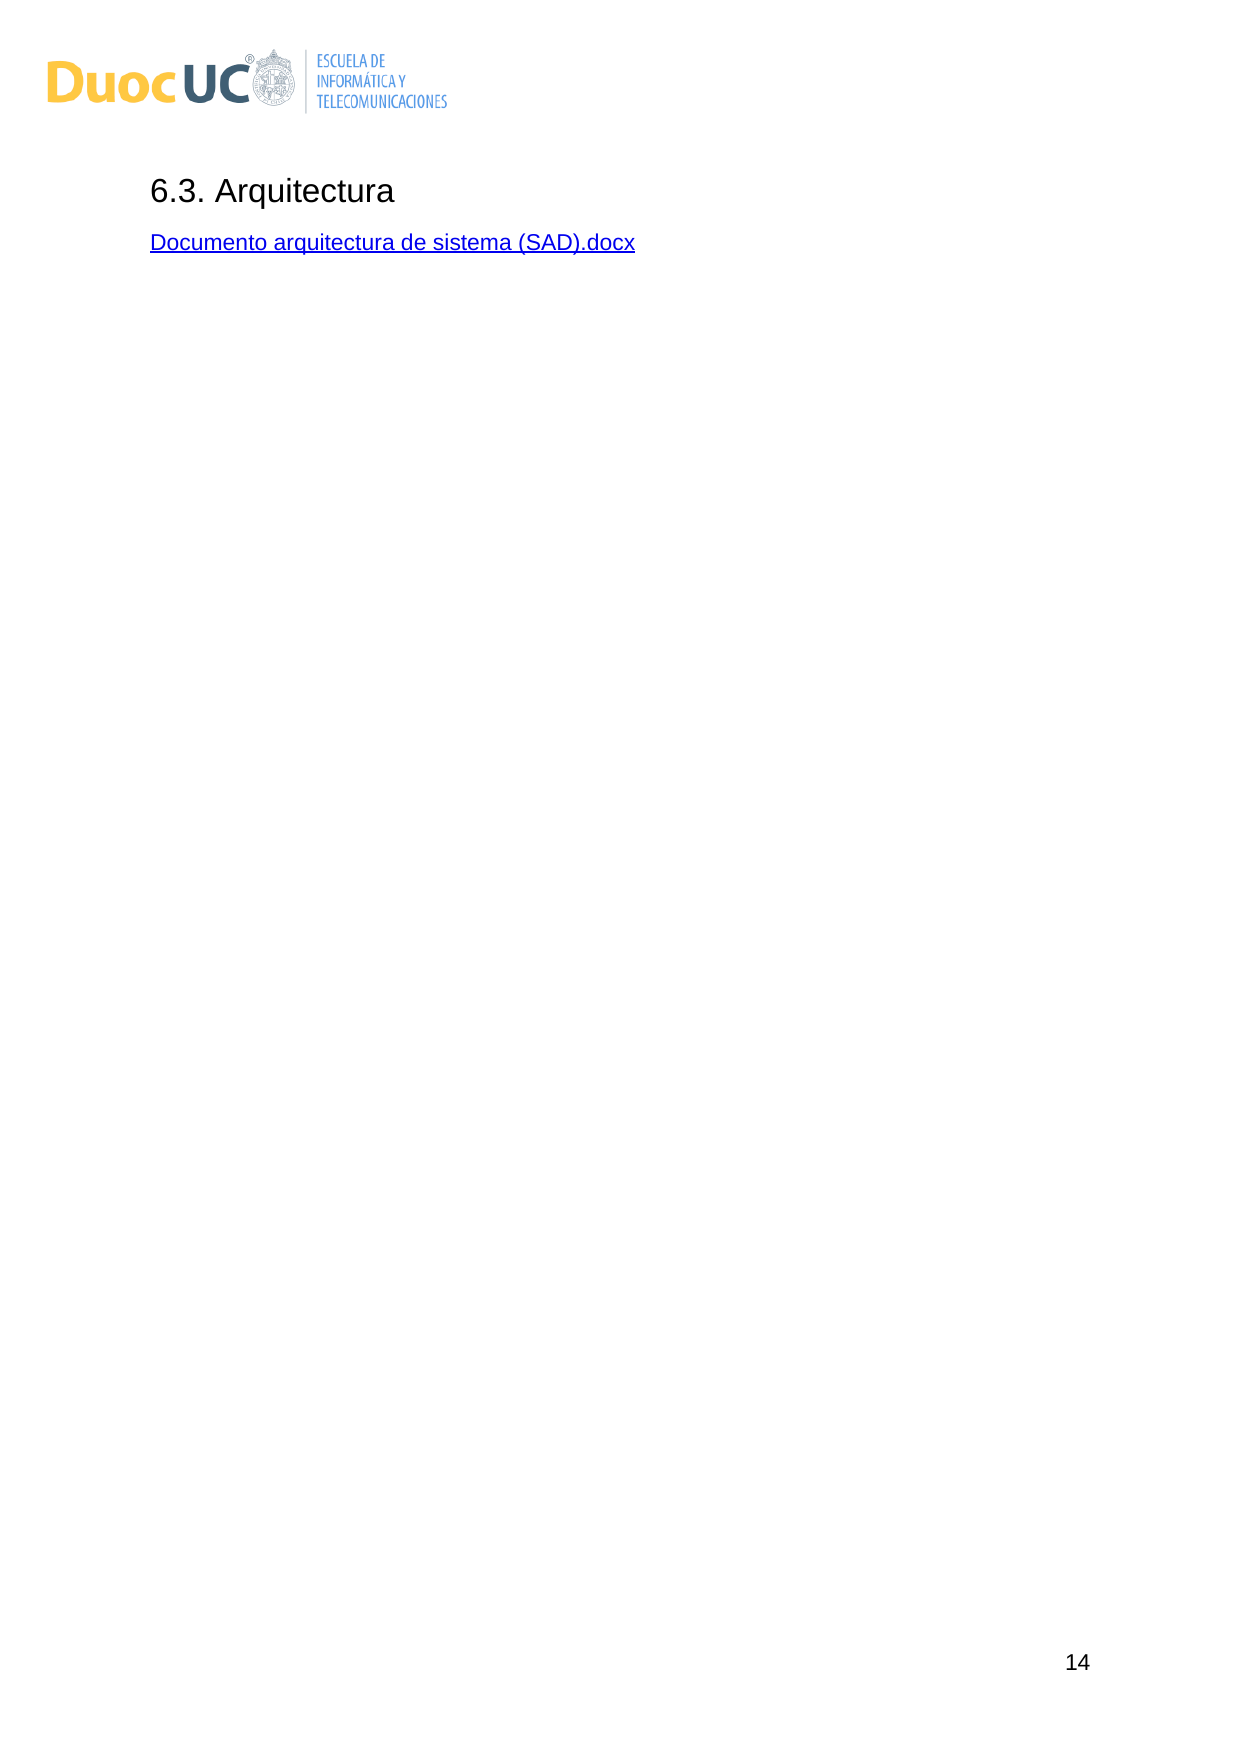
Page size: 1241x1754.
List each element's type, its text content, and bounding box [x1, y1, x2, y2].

subtitle 6.3. Arquitectura [150, 171, 1090, 209]
text Documento arquitectura de sistema (SAD).docx [150, 228, 1090, 255]
picture [28, 11, 460, 150]
